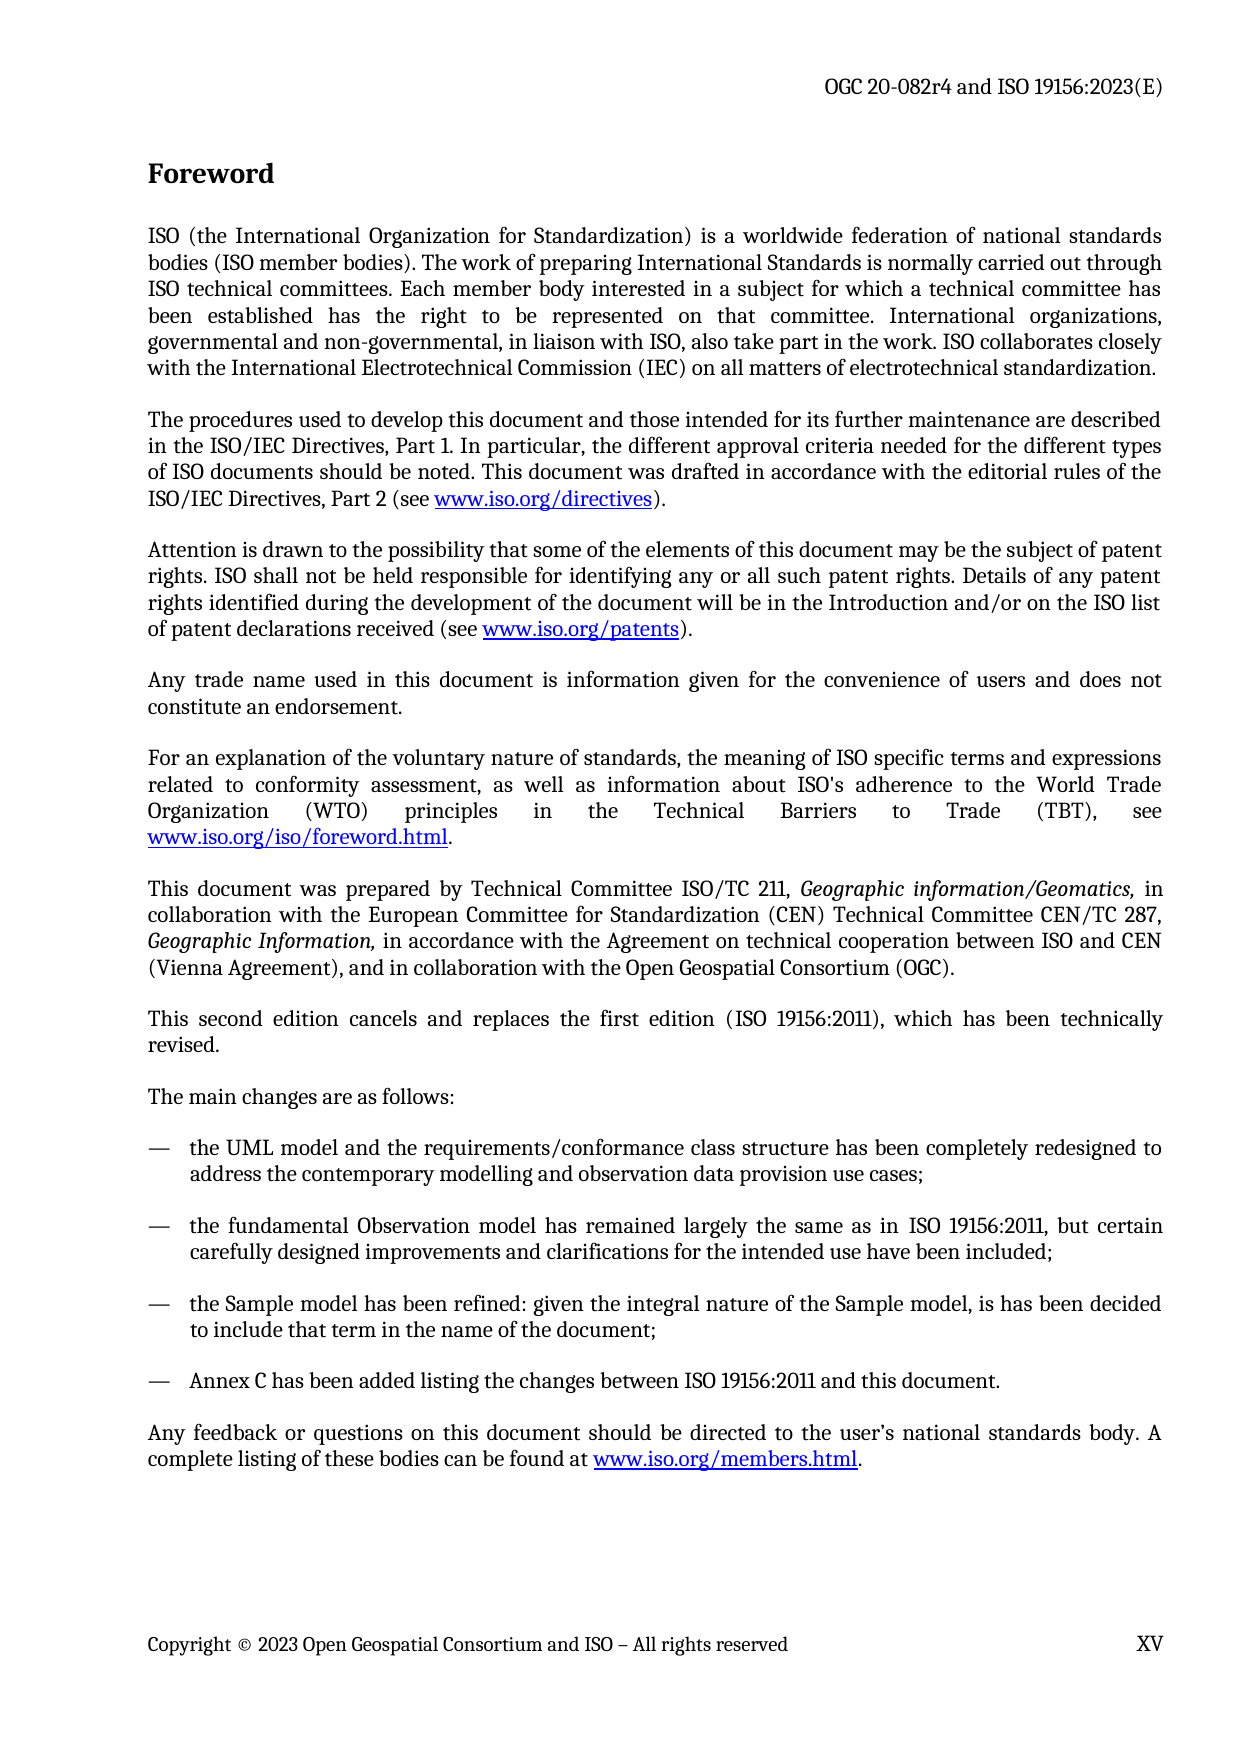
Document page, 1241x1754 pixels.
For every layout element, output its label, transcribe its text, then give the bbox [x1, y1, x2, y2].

list — the Sample model has been refined: given the integral nature of the Sample model, is has been decided to include that term in the name of the document; [148, 1290, 1163, 1343]
text This document was prepared by Technical Committee ISO/TC 211, Geographic information/Geomatics, in collaboration with the European Committee for Standardization (CEN) Technical Committee CEN/TC 287, Geographic Information, in accordance with the Agreement on technical cooperation between ISO and CEN (Vienna Agreement), and in collaboration with the Open Geospatial Consortium (OGC). [148, 875, 1163, 981]
text The procedures used to develop this document and those intended for its further maintenance are described in the ISO/IEC Directives, Part 1. In particular, the different approval criteria needed for the different types of ISO documents should be noted. This document was drafted in accordance with the editorial rules of the ISO/IEC Directives, Part 2 (see www.iso.org/directives). [148, 406, 1163, 512]
text Attention is drawn to the possibility that some of the elements of this document may be the subject of patent rights. ISO shall not be held responsible for identifying any or all such patent rights. Details of any patent rights identified during the development of the document will be in the Introduction and/or on the ISO list of patent declarations received (see www.iso.org/patents). [148, 537, 1163, 642]
list — the UML model and the requirements/conformance class structure has been completely redesigned to address the contemporary modelling and observation data provision use cases; [148, 1135, 1163, 1188]
text Any feedback or questions on this document should be directed to the user’s national standards body. A complete listing of these bodies can be found at www.iso.org/members.html. [148, 1419, 1163, 1472]
list — Annex C has been added listing the changes between ISO 19156:2011 and this document. [148, 1368, 1163, 1394]
text For an explanation of the voluntary nature of standards, the meaning of ISO specific terms and expressions related to conformity assessment, as well as information about ISO's adherence to the World Trade Organization (WTO) principles in the Technical Barriers to Trade (TBT), see www.iso.org/iso/foreword.html. [148, 745, 1163, 850]
list — the fundamental Observation model has remained largely the same as in ISO 19156:2011, but certain carefully designed improvements and clarifications for the intended use have been included; [148, 1213, 1163, 1265]
text The main changes are as follows: [148, 1083, 1163, 1110]
text ISO (the International Organization for Standardization) is a worldwide federation of national standards bodies (ISO member bodies). The work of preparing International Standards is normally carried out through ISO technical committees. Each member body interested in a subject for which a technical committee has been established has the right to be represented on that committee. International organizations, governmental and non-governmental, in liaison with ISO, also take part in the work. ISO collaborates closely with the International Electrotechnical Commission (IEC) on all matters of electrotechnical standardization. [148, 223, 1163, 381]
text Any trade name used in this document is information given for the convenience of users and does not constitute an endorsement. [148, 667, 1163, 720]
title Foreword [148, 157, 1163, 191]
text This second edition cancels and replaces the first edition (ISO 19156:2011), which has been technically revised. [148, 1006, 1163, 1058]
